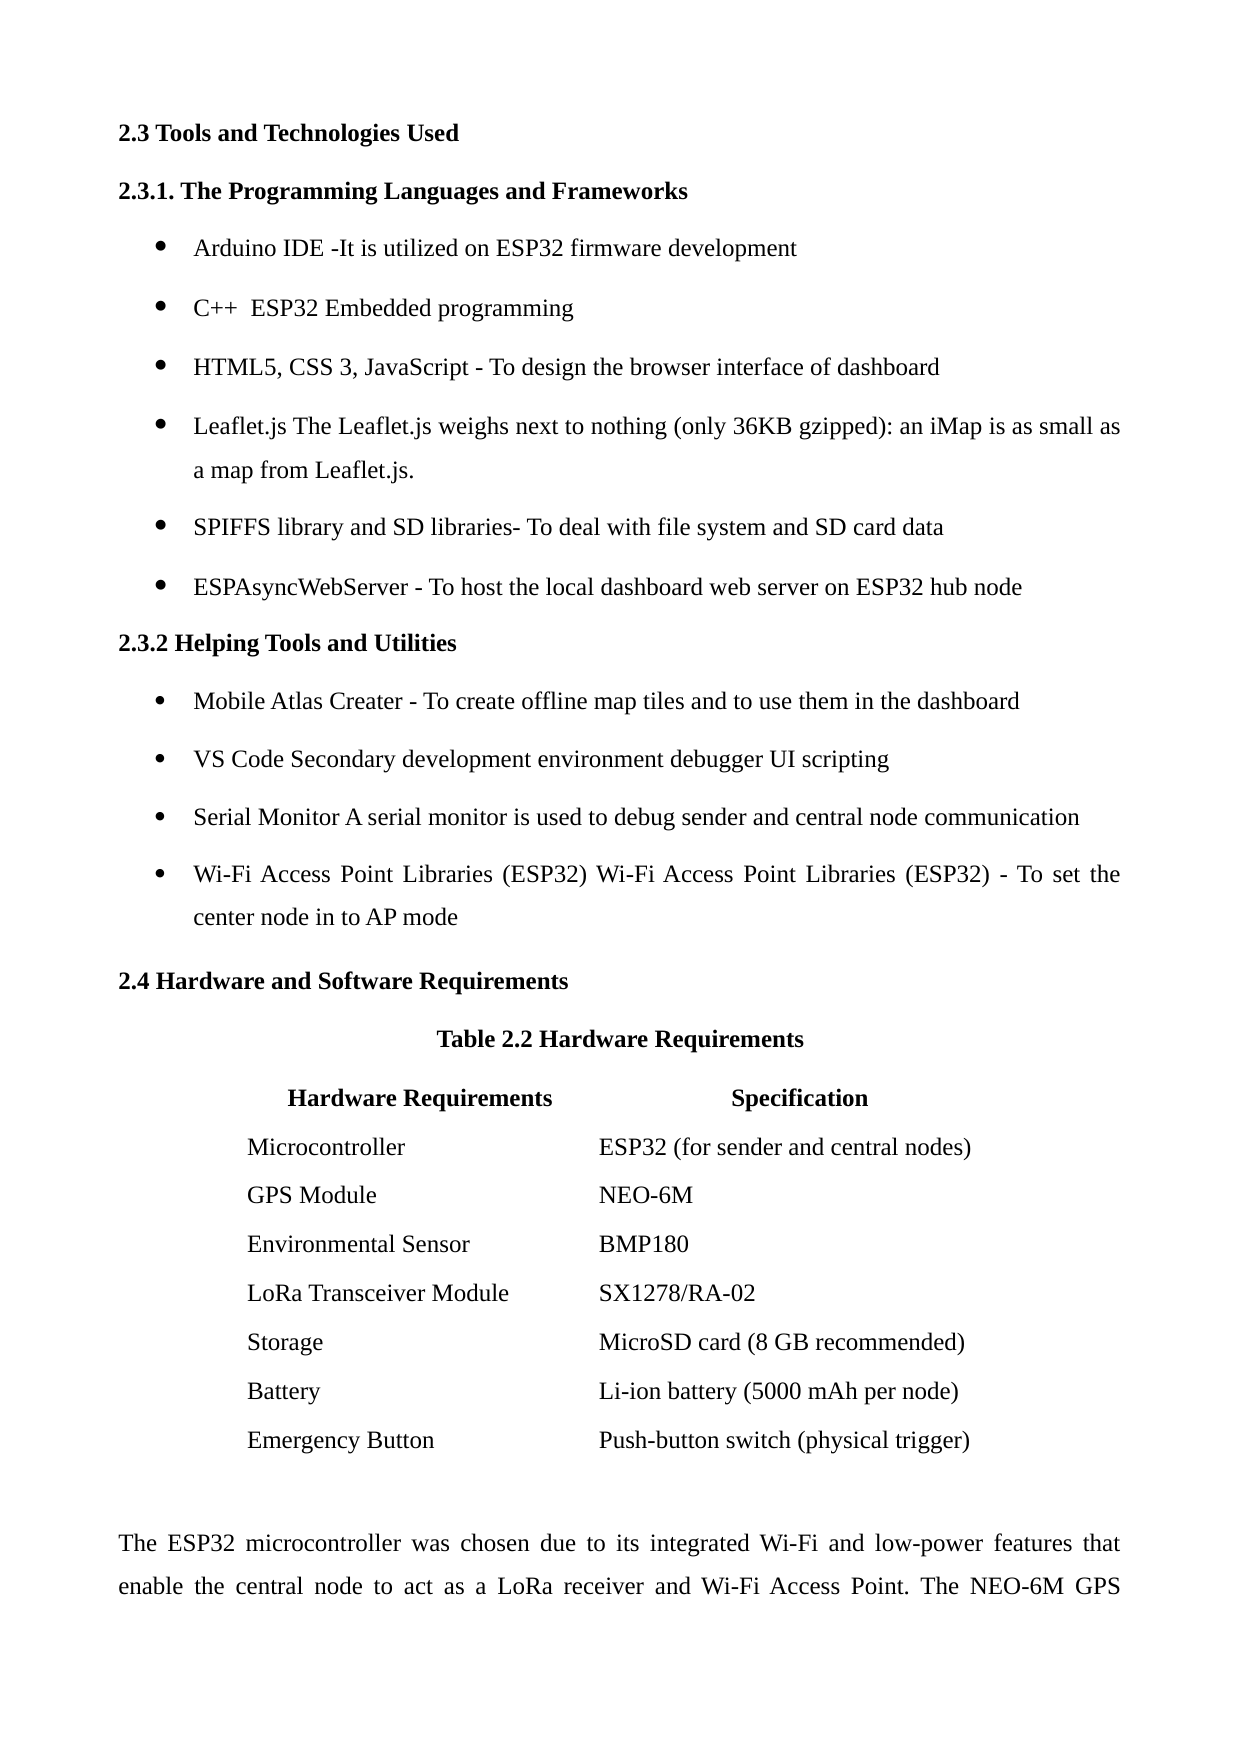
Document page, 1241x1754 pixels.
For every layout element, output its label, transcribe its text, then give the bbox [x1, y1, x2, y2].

table_cell Li-ion battery (5000 mAh per node) [596, 1373, 1004, 1422]
list Wi-Fi Access Point Libraries (ESP32) Wi-Fi Access Point Libraries (ESP32) - To set the center node in to AP mode [156, 859, 1122, 931]
table_cell Battery [244, 1373, 596, 1422]
subtitle SPIFFS library and SD libraries- To deal with file system and SD card data [156, 512, 1122, 542]
table_cell Microcontroller [244, 1129, 596, 1177]
subtitle Table 2.2 Hardware Requirements [118, 1024, 1122, 1053]
table_cell Environmental Sensor [244, 1226, 596, 1275]
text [118, 1528, 1122, 1600]
table_cell NEO-6M [596, 1178, 1004, 1226]
table_cell LoRa Transceiver Module [244, 1275, 596, 1324]
subtitle 2.3.1. The Programming Languages and Frameworks [118, 176, 1122, 204]
table_cell Push-button switch (physical trigger) [596, 1422, 1004, 1471]
table_cell Emergency Button [244, 1422, 596, 1471]
table_cell Storage [244, 1324, 596, 1373]
table_header Specification [596, 1080, 1004, 1129]
subtitle Arduino IDE -It is utilized on ESP32 firmware development [156, 233, 1122, 263]
list VS Code Secondary development environment debugger UI scripting [156, 744, 1122, 773]
list Mobile Atlas Creater - To create offline map tiles and to use them in the dashboard [156, 686, 1122, 715]
table_cell MicroSD card (8 GB recommended) [596, 1324, 1004, 1373]
table_cell SX1278/RA-02 [596, 1275, 1004, 1324]
subtitle C++ ESP32 Embedded programming [156, 293, 1122, 322]
table_cell ESP32 (for sender and central nodes) [596, 1129, 1004, 1177]
subtitle HTML5, CSS 3, JavaScript - To design the browser interface of dashboard [156, 352, 1122, 381]
list Serial Monitor A serial monitor is used to debug sender and central node communication [156, 802, 1122, 830]
subtitle 2.3 Tools and Technologies Used [118, 118, 1122, 147]
table_header Hardware Requirements [244, 1080, 596, 1129]
text 2.3.2 Helping Tools and Utilities [118, 628, 1122, 657]
subtitle 2.4 Hardware and Software Requirements [118, 966, 1122, 995]
subtitle Leaflet.js The Leaflet.js weighs next to nothing (only 36KB gzipped): an iMap is as small as a map from Leaflet.js. [156, 411, 1122, 483]
subtitle ESPAsyncWebServer - To host the local dashboard web server on ESP32 hub node [156, 572, 1122, 601]
table_cell BMP180 [596, 1226, 1004, 1275]
table_cell GPS Module [244, 1178, 596, 1226]
